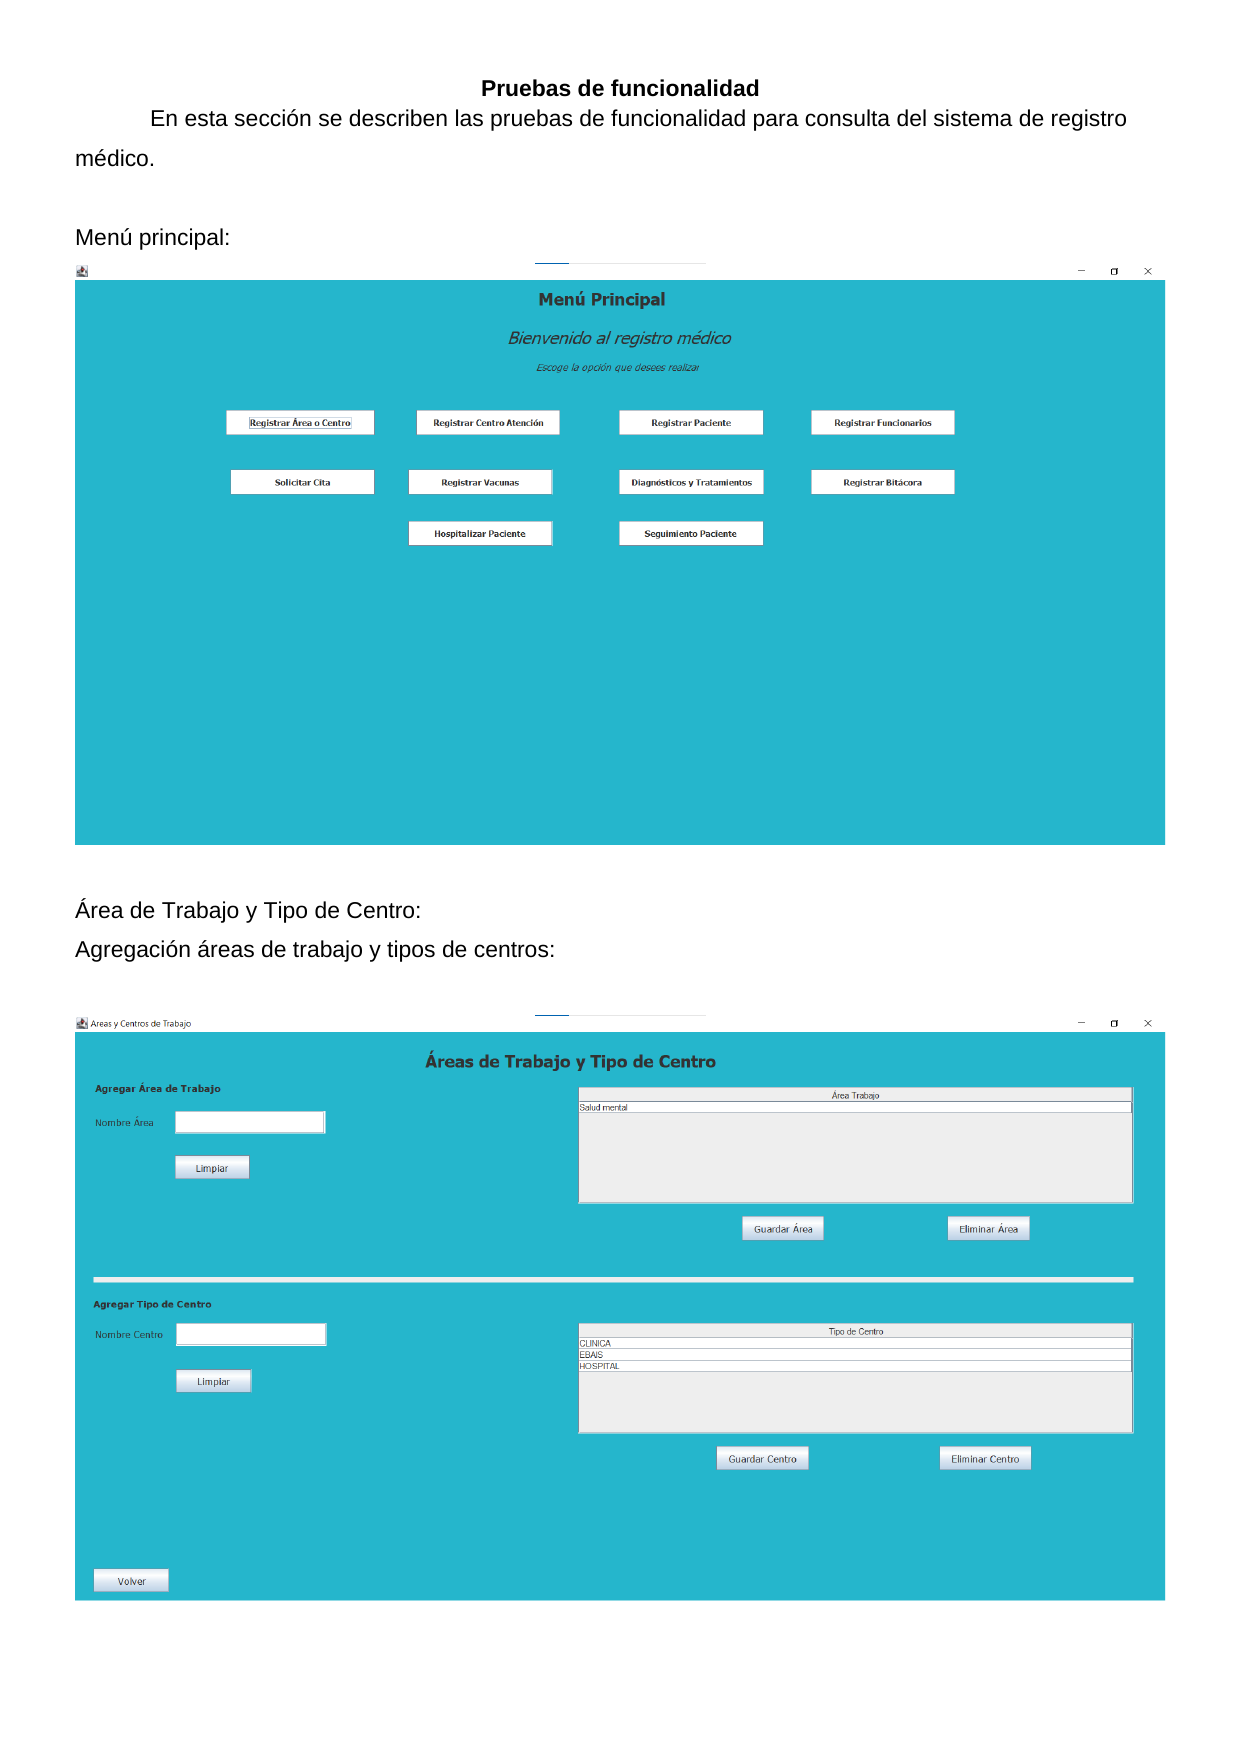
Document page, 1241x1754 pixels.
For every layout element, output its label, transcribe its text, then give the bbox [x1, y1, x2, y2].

text Menú principal: [75, 224, 1165, 250]
text En esta sección se describen las pruebas de funcionalidad para consulta del sistema de registro médico. [75, 105, 1165, 171]
text Área de Trabajo y Tipo de Centro: [75, 897, 1165, 923]
text Agregación áreas de trabajo y tipos de centros: [75, 936, 1165, 963]
subtitle Pruebas de funcionalidad [75, 75, 1165, 101]
picture [75, 263, 1166, 845]
picture [75, 1015, 1166, 1601]
